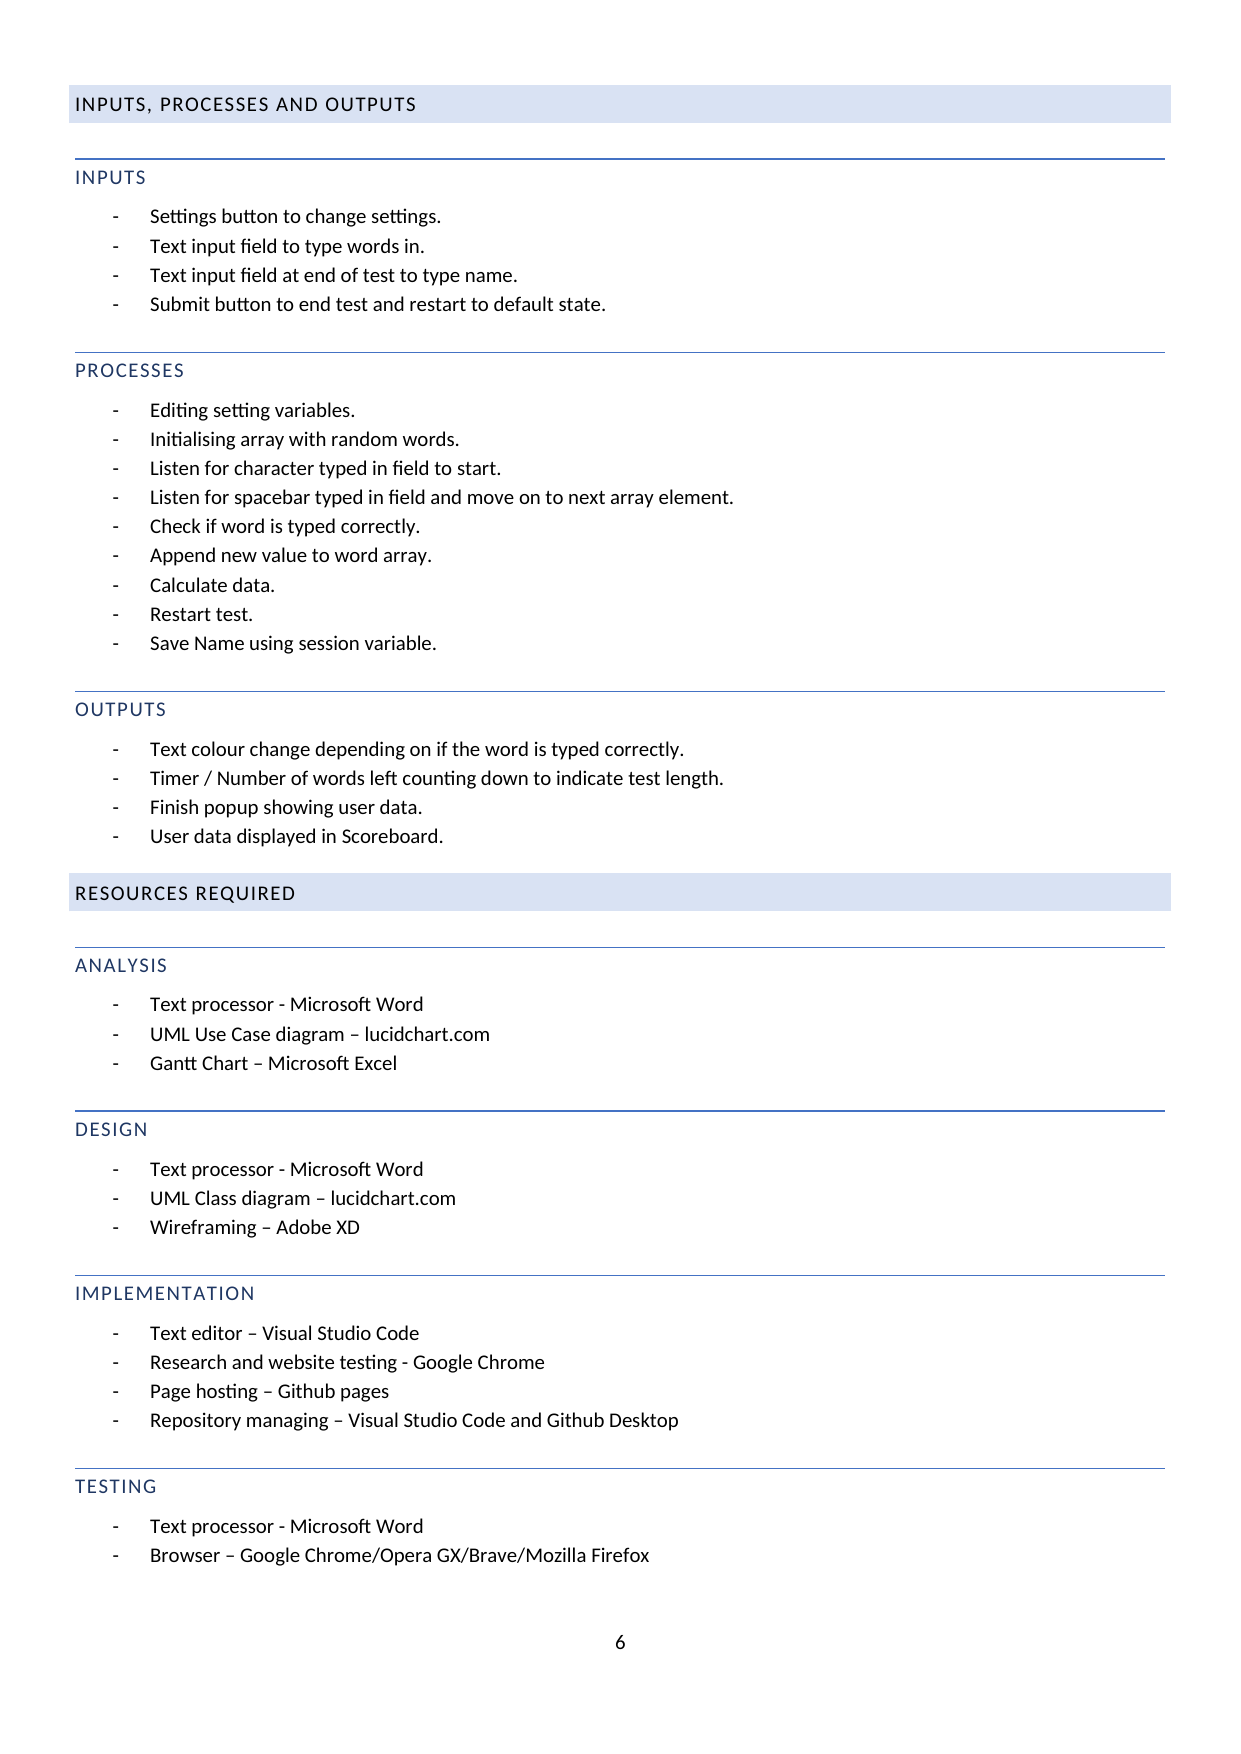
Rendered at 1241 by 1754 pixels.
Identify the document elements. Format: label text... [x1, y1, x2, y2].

list Listen for character typed in field to start. [112, 455, 1165, 481]
subtitle Resources required [75, 880, 1165, 905]
subtitle Inputs [75, 160, 1165, 189]
list Listen for spacebar typed in field and move on to next array element. [112, 484, 1165, 510]
list Page hosting – Github pages [112, 1378, 1165, 1403]
list Research and website testing - Google Chrome [112, 1349, 1165, 1374]
list Append new value to word array. [112, 543, 1165, 568]
list UML Use Case diagram – lucidchart.com [112, 1021, 1165, 1046]
list Wireframing – Adobe XD [112, 1214, 1165, 1239]
list Gantt Chart – Microsoft Excel [112, 1050, 1165, 1075]
subtitle Testing [75, 1469, 1165, 1499]
subtitle Processes [75, 353, 1165, 383]
list Text editor – Visual Studio Code [112, 1320, 1165, 1345]
list Text processor - Microsoft Word [112, 1156, 1165, 1181]
subtitle Inputs, Processes and Outputs [75, 92, 1165, 117]
list Initialising array with random words. [112, 426, 1165, 451]
list Text processor - Microsoft Word [112, 1513, 1165, 1538]
list Finish popup showing user data. [112, 794, 1165, 820]
list Editing setting variables. [112, 397, 1165, 422]
list Text input field to type words in. [112, 233, 1165, 258]
list Timer / Number of words left counting down to indicate test length. [112, 765, 1165, 791]
subtitle Implementation [75, 1276, 1165, 1306]
list Submit button to end test and restart to default state. [112, 291, 1165, 317]
list Check if word is typed correctly. [112, 513, 1165, 539]
list Repository managing – Visual Studio Code and Github Desktop [112, 1407, 1165, 1433]
list Text colour change depending on if the word is typed correctly. [112, 736, 1165, 761]
subtitle Outputs [75, 692, 1165, 722]
list UML Class diagram – lucidchart.com [112, 1185, 1165, 1210]
subtitle Analysis [75, 948, 1165, 977]
subtitle Design [75, 1112, 1165, 1142]
list Settings button to change settings. [112, 204, 1165, 229]
list Text processor - Microsoft Word [112, 992, 1165, 1017]
list Calculate data. [112, 572, 1165, 597]
list User data displayed in Scoreboard. [112, 823, 1165, 849]
list Save Name using session variable. [112, 630, 1165, 656]
list Browser – Google Chrome/Opera GX/Brave/Mozilla Firefox [112, 1542, 1165, 1568]
list Restart test. [112, 601, 1165, 626]
list Text input field at end of test to type name. [112, 262, 1165, 287]
